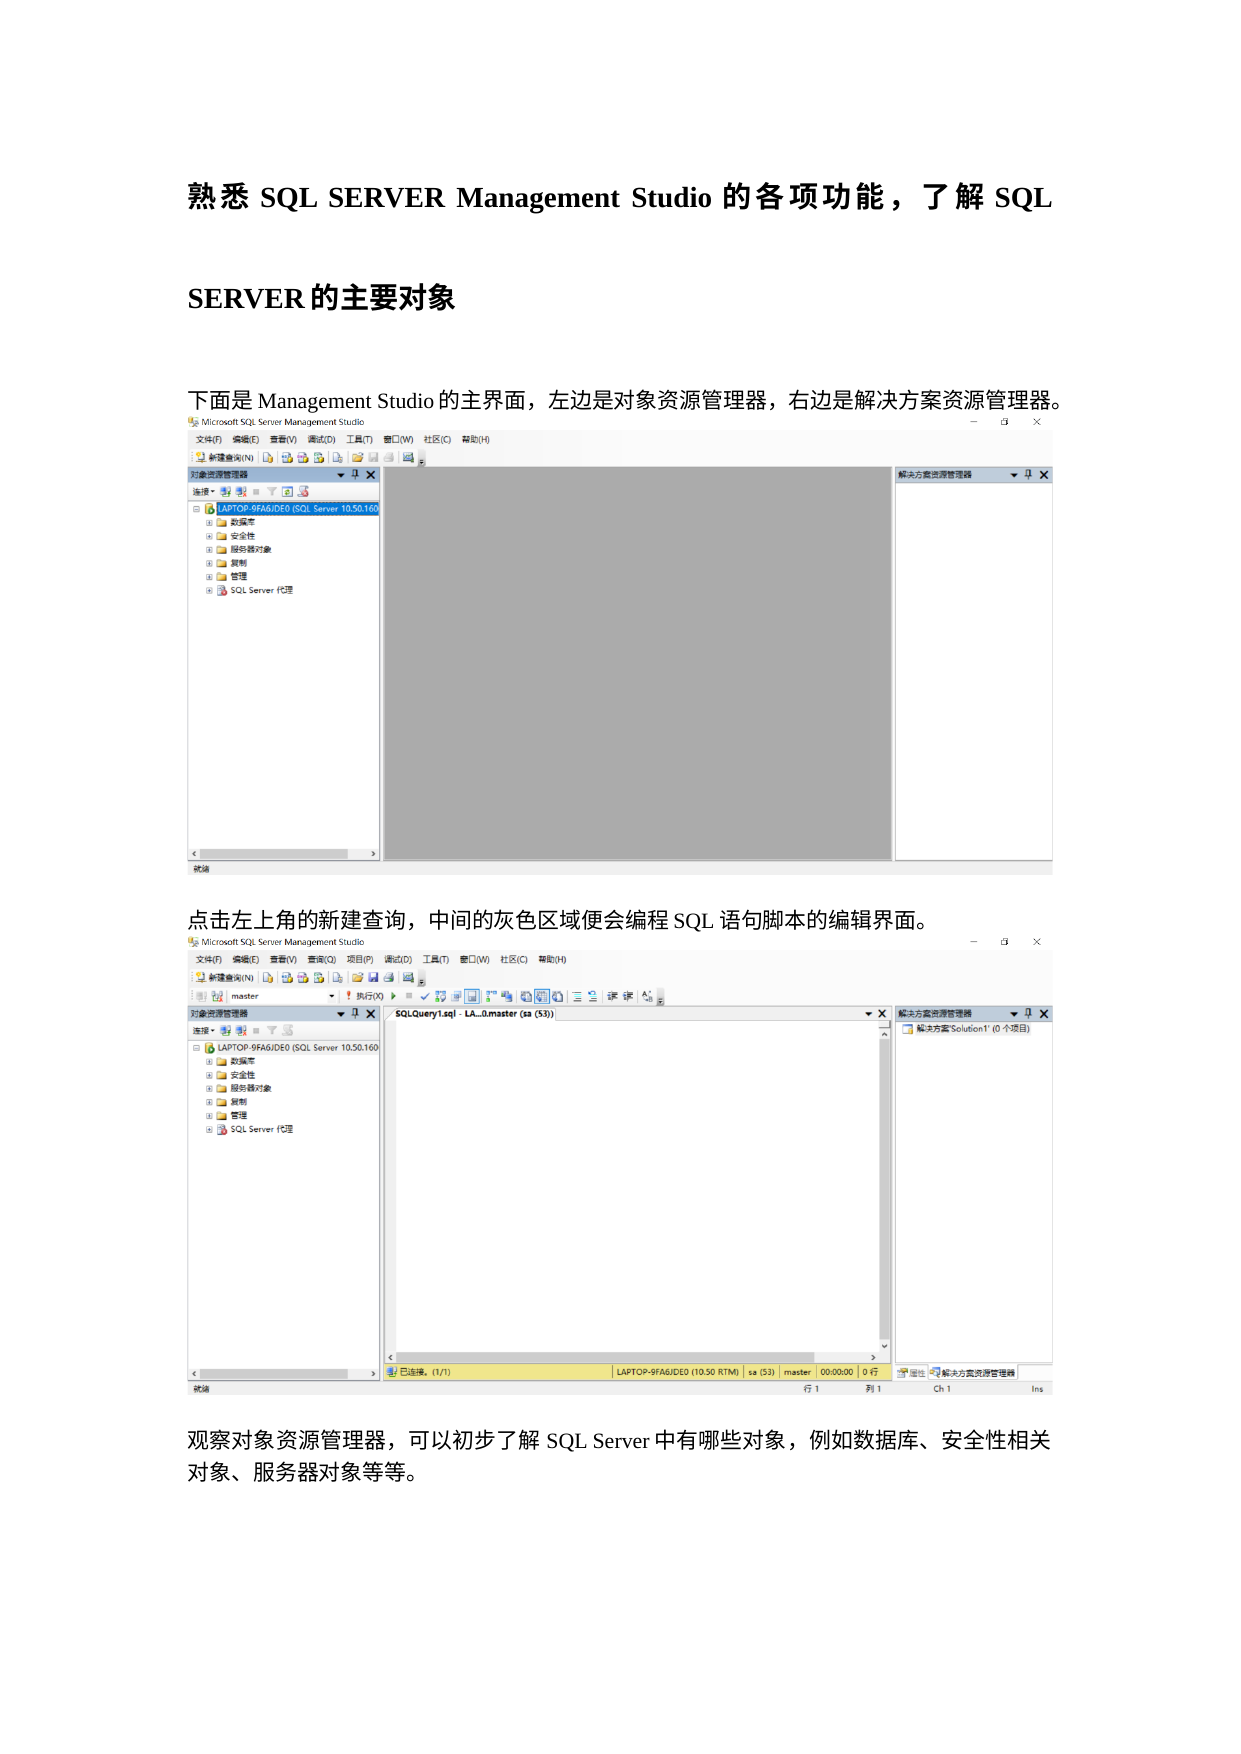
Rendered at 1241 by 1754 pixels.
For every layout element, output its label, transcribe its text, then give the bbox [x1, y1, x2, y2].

picture [187, 414, 1053, 875]
subtitle 熟悉SQL SERVER Management Studio的各项功能，了解SQL SERVER的主要对象 [187, 162, 1053, 328]
text 观察对象资源管理器，可以初步了解SQL Server中有哪些对象，例如数据库、安全性相关对象、服务器对象等等。 [187, 1422, 1053, 1487]
text 点击左上角的新建查询，中间的灰色区域便会编程SQL语句脚本的编辑界面。 [187, 902, 1053, 934]
text 下面是Management Studio的主界面，左边是对象资源管理器，右边是解决方案资源管理器。 [187, 382, 1053, 414]
picture [187, 934, 1053, 1395]
